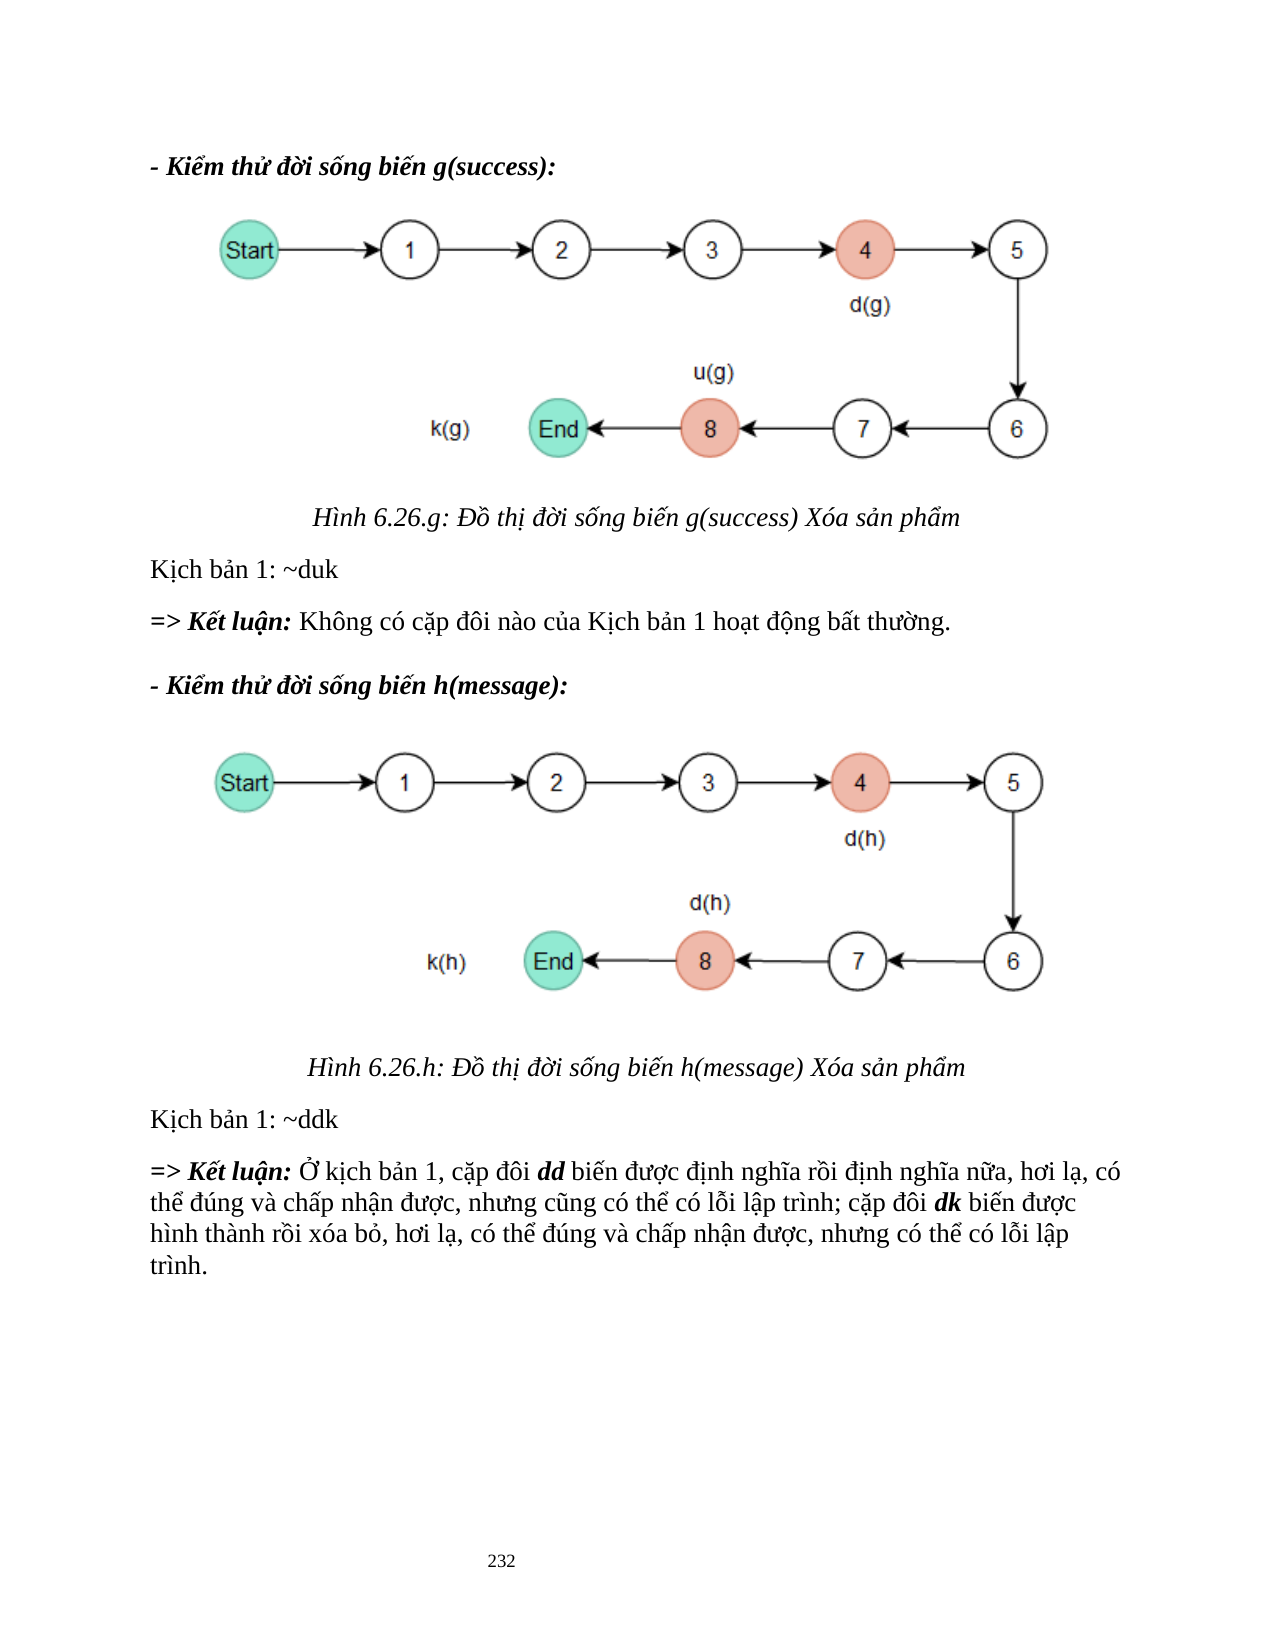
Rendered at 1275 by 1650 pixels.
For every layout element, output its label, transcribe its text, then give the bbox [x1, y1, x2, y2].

subtitle - Kiểm thử đời sống biến h(message): [150, 669, 1125, 700]
picture [182, 194, 1093, 480]
text Kịch bản 1: ~ddk [150, 1103, 1125, 1134]
text => Kết luận: Ở kịch bản 1, cặp đôi dd biến được định nghĩa rồi định nghĩa nữa, hơi lạ, có thể đúng và chấp nhận được, nhưng cũng có thể có lỗi lập trình; cặp đôi dk biến được hình thành rồi xóa bỏ, hơi lạ, có thể đúng và chấp nhận được, nhưng có thể có lỗi lập trình. [150, 1155, 1125, 1280]
picture [172, 713, 1103, 1031]
subtitle - Kiểm thử đời sống biến g(success): [150, 150, 1125, 181]
text Hình 6.26.g: Đồ thị đời sống biến g(success) Xóa sản phẩm [150, 501, 1125, 532]
text Hình 6.26.h: Đồ thị đời sống biến h(message) Xóa sản phẩm [150, 1051, 1125, 1082]
text => Kết luận: Không có cặp đôi nào của Kịch bản 1 hoạt động bất thường. [150, 605, 1125, 636]
text Kịch bản 1: ~duk [150, 553, 1125, 584]
